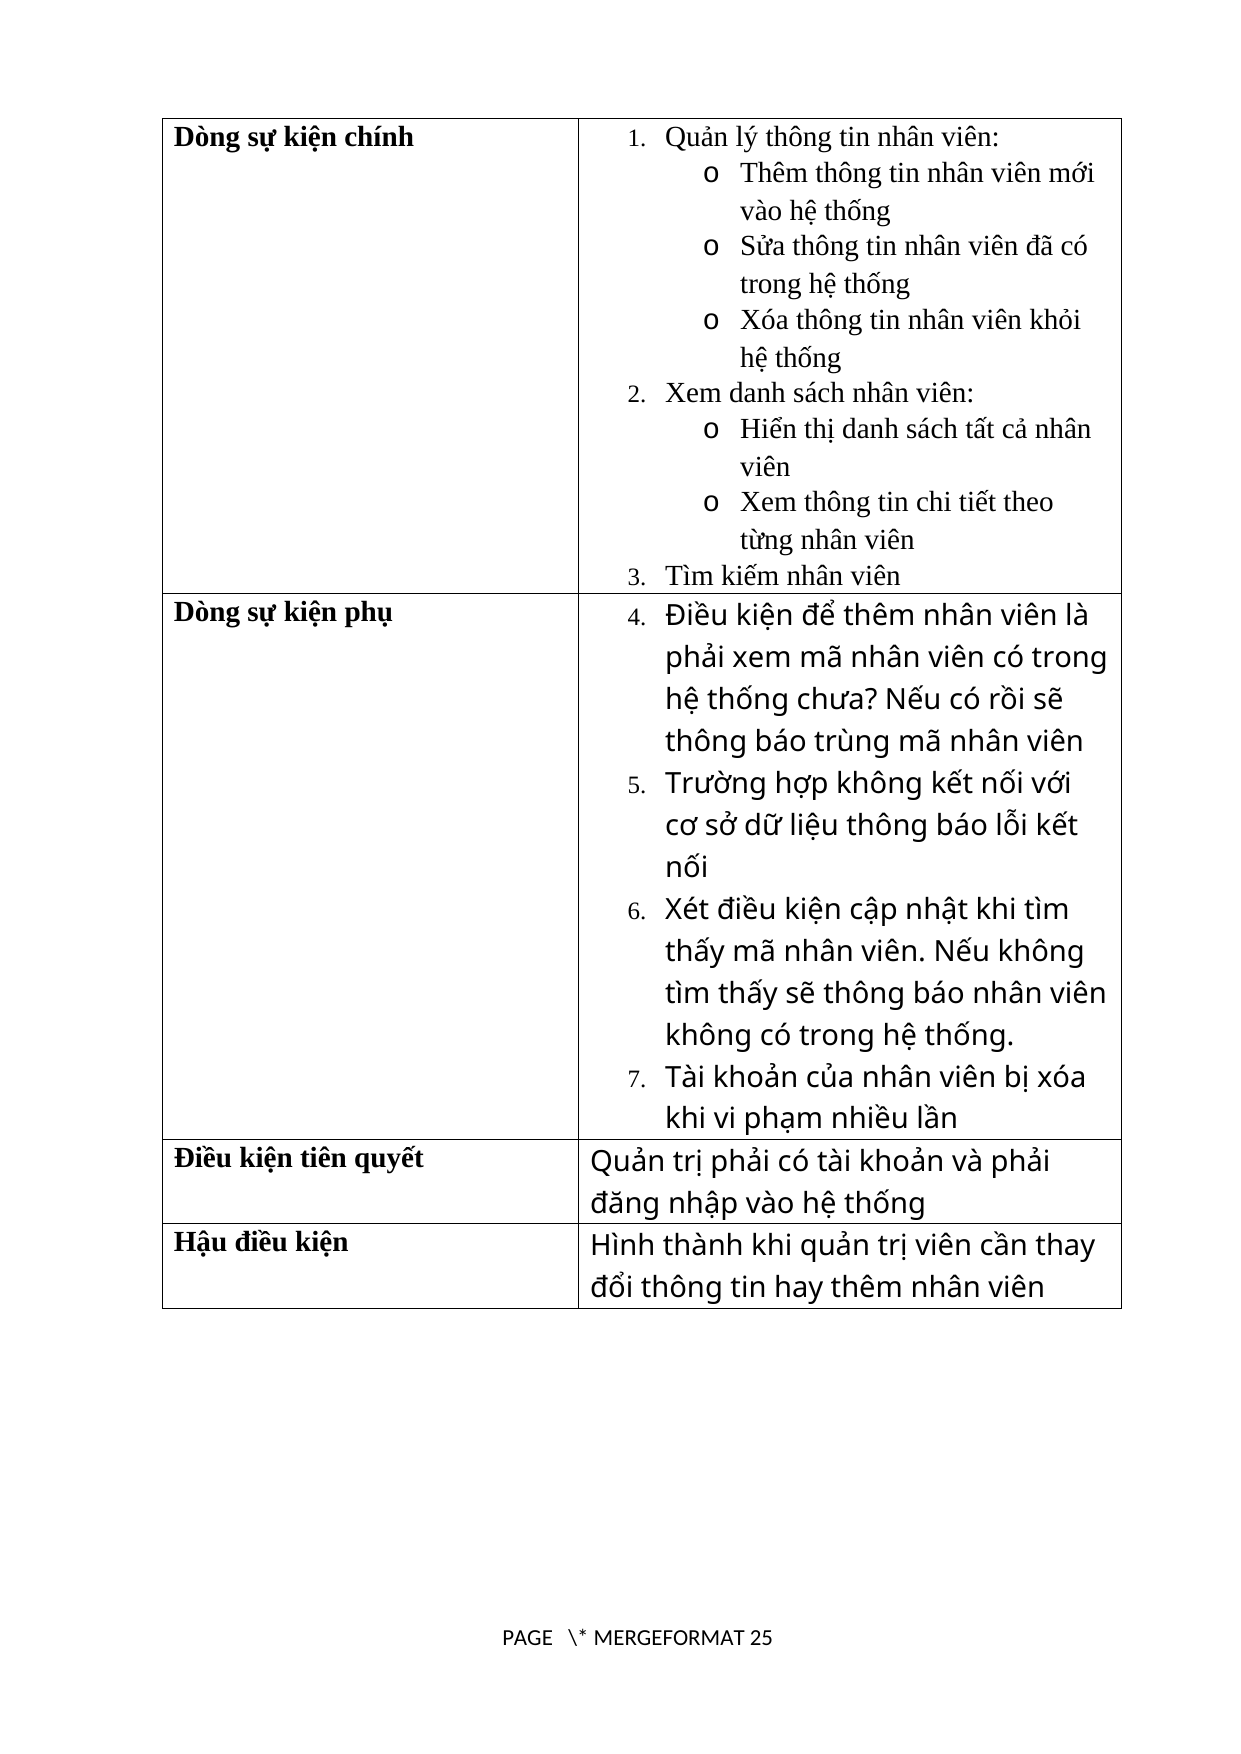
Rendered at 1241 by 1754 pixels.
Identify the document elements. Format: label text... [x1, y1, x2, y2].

table_cell Dòng sự kiện phụ [163, 594, 578, 1139]
table_cell Điều kiện để thêm nhân viên là phải xem mã nhân viên có trong hệ thống chưa? Nếu có rồi sẽ thông báo trùng mã nhân viên Trường hợp không kết nối với cơ sở dữ liệu thông báo lỗi kết nối Xét điều kiện cập nhật khi tìm thấy mã nhân viên. Nếu không tìm thấy sẽ thông báo nhân viên không có trong hệ thống. Tài khoản của nhân viên bị xóa khi vi phạm nhiều lần [579, 594, 1121, 1139]
table_cell Hình thành khi quản trị viên cần thay đổi thông tin hay thêm nhân viên [579, 1224, 1121, 1308]
table_cell Hậu điều kiện [163, 1224, 578, 1308]
table_cell Quản trị phải có tài khoản và phải đăng nhập vào hệ thống [579, 1140, 1121, 1223]
table_cell Điều kiện tiên quyết [163, 1140, 578, 1223]
table_cell Dòng sự kiện chính [163, 119, 578, 593]
table_cell Quản lý thông tin nhân viên: Thêm thông tin nhân viên mới vào hệ thống Sửa thông tin nhân viên đã có trong hệ thống Xóa thông tin nhân viên khỏi hệ thống Xem danh sách nhân viên: Hiển thị danh sách tất cả nhân viên Xem thông tin chi tiết theo từng nhân viên Tìm kiếm nhân viên [579, 119, 1121, 593]
